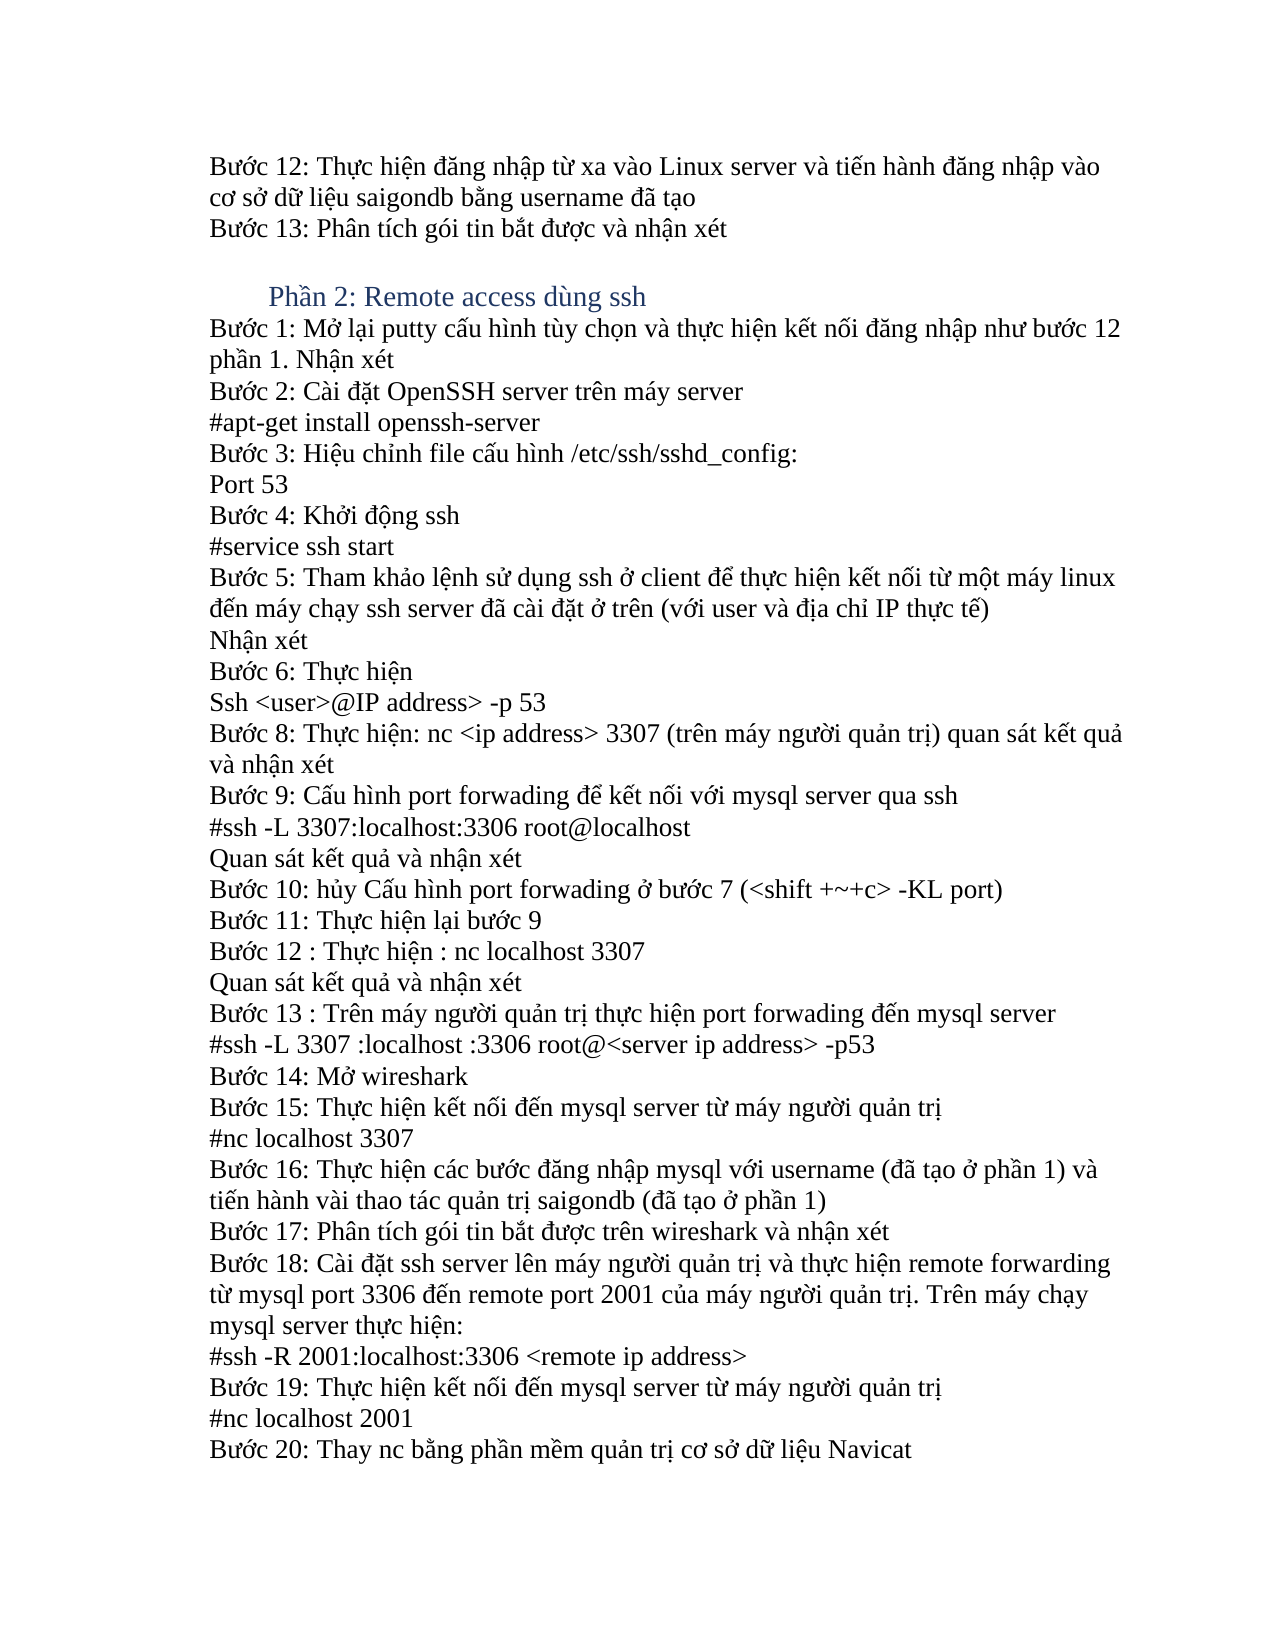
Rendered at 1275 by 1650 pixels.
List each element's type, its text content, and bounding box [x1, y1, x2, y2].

text Bước 18: Cài đặt ssh server lên máy người quản trị và thực hiện remote forwarding từ mysql port 3306 đến remote port 2001 của máy người quản trị. Trên máy chạy mysql server thực hiện: [209, 1247, 1125, 1340]
text #ssh -L 3307 :localhost :3306 root@<server ip address> -p53 [209, 1029, 1125, 1060]
text #ssh -R 2001:localhost:3306 <remote ip address> [209, 1340, 1125, 1371]
text #nc localhost 2001 [209, 1402, 1125, 1433]
text Bước 10: hủy Cấu hình port forwading ở bước 7 (<shift +~+c> -KL port) [209, 873, 1125, 904]
text Bước 1: Mở lại putty cấu hình tùy chọn và thực hiện kết nối đăng nhập như bước 12 phần 1. Nhận xét [209, 312, 1125, 374]
text Bước 15: Thực hiện kết nối đến mysql server từ máy người quản trị [209, 1091, 1125, 1122]
text Bước 2: Cài đặt OpenSSH server trên máy server [209, 374, 1125, 406]
subtitle Phần 2: Remote access dùng ssh [268, 279, 1125, 312]
text Bước 17: Phân tích gói tin bắt được trên wireshark và nhận xét [209, 1216, 1125, 1247]
text Bước 19: Thực hiện kết nối đến mysql server từ máy người quản trị [209, 1371, 1125, 1402]
text #service ssh start [209, 530, 1125, 561]
text #apt-get install openssh-server [209, 406, 1125, 437]
text Bước 6: Thực hiện [209, 655, 1125, 686]
text Bước 12 : Thực hiện : nc localhost 3307 [209, 935, 1125, 966]
text Quan sát kết quả và nhận xét [209, 966, 1125, 997]
text Bước 5: Tham khảo lệnh sử dụng ssh ở client để thực hiện kết nối từ một máy linux đến máy chạy ssh server đã cài đặt ở trên (với user và địa chỉ IP thực tế) [209, 561, 1125, 624]
text Nhận xét [209, 624, 1125, 655]
text Bước 13 : Trên máy người quản trị thực hiện port forwading đến mysql server [209, 997, 1125, 1029]
text #nc localhost 3307 [209, 1122, 1125, 1153]
text Port 53 [209, 468, 1125, 499]
text Bước 8: Thực hiện: nc <ip address> 3307 (trên máy người quản trị) quan sát kết quả và nhận xét [209, 717, 1125, 779]
text Bước 13: Phân tích gói tin bắt được và nhận xét [209, 212, 1125, 243]
text Ssh <user>@IP address> -p 53 [209, 686, 1125, 717]
text Bước 14: Mở wireshark [209, 1060, 1125, 1091]
text Bước 20: Thay nc bằng phần mềm quản trị cơ sở dữ liệu Navicat [209, 1433, 1125, 1465]
text Quan sát kết quả và nhận xét [209, 842, 1125, 873]
text Bước 16: Thực hiện các bước đăng nhập mysql với username (đã tạo ở phần 1) và tiến hành vài thao tác quản trị saigondb (đã tạo ở phần 1) [209, 1153, 1125, 1216]
text Bước 12: Thực hiện đăng nhập từ xa vào Linux server và tiến hành đăng nhập vào cơ sở dữ liệu saigondb bằng username đã tạo [209, 150, 1125, 212]
text Bước 9: Cấu hình port forwading để kết nối với mysql server qua ssh [209, 779, 1125, 811]
text Bước 11: Thực hiện lại bước 9 [209, 904, 1125, 935]
text Bước 3: Hiệu chỉnh file cấu hình /etc/ssh/sshd_config: [209, 437, 1125, 468]
text Bước 4: Khởi động ssh [209, 499, 1125, 530]
text #ssh -L 3307:localhost:3306 root@localhost [209, 811, 1125, 842]
